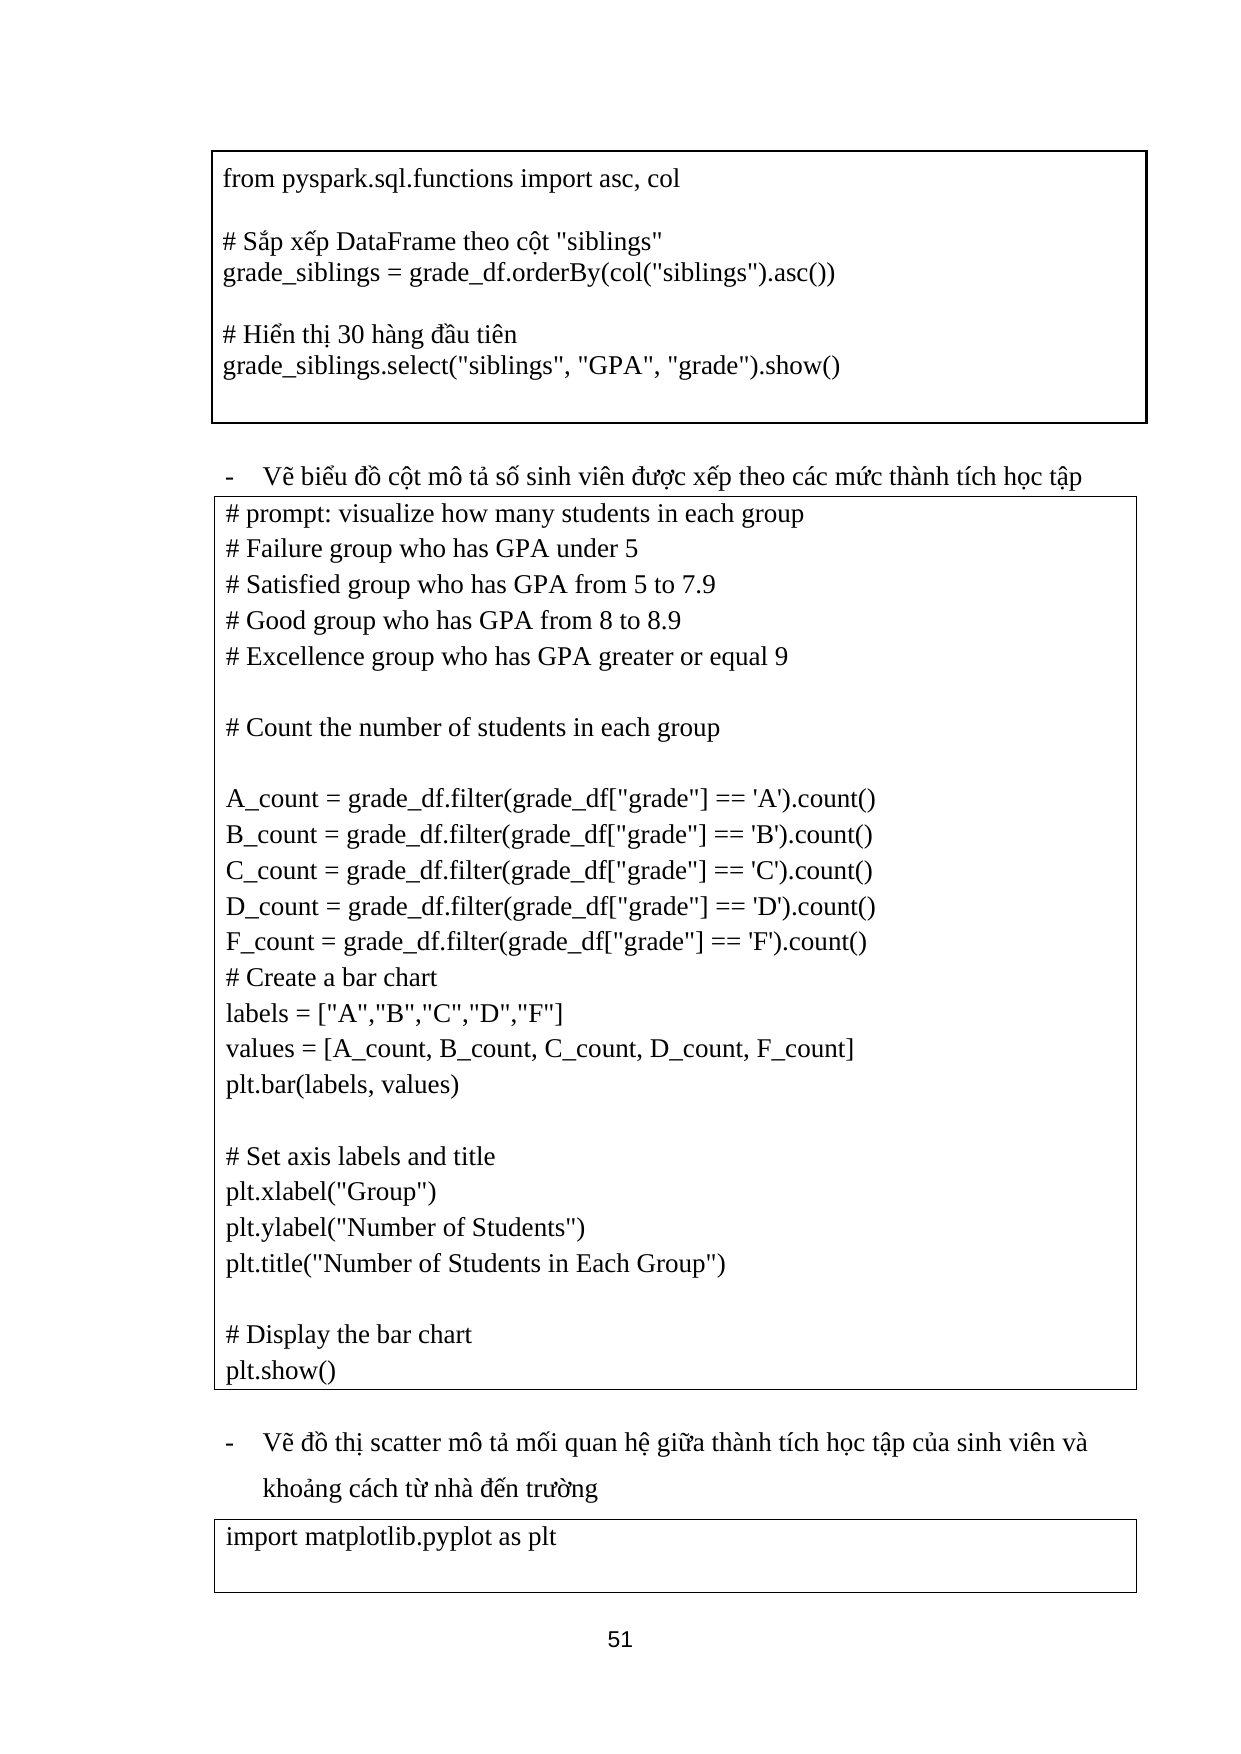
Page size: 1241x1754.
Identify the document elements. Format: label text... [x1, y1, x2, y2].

list Vẽ biểu đồ cột mô tả số sinh viên được xếp theo các mức thành tích học tập [225, 460, 1090, 491]
table_header [213, 152, 1145, 422]
table_header # prompt: visualize how many students in each group # Failure group who has GPA under 5 # Satisfied group who has GPA from 5 to 7.9 # Good group who has GPA from 8 to 8.9 # Excellence group who has GPA greater or equal 9 # Count the number of students in each group A_count = grade_df.filter(grade_df["grade"] == 'A').count() B_count = grade_df.filter(grade_df["grade"] == 'B').count() C_count = grade_df.filter(grade_df["grade"] == 'C').count() D_count = grade_df.filter(grade_df["grade"] == 'D').count() F_count = grade_df.filter(grade_df["grade"] == 'F').count() # Create a bar chart labels = ["A","B","C","D","F"] values = [A_count, B_count, C_count, D_count, F_count] plt.bar(labels, values) # Set axis labels and title plt.xlabel("Group") plt.ylabel("Number of Students") plt.title("Number of Students in Each Group") # Display the bar chart plt.show() [215, 497, 1136, 1389]
list Vẽ đồ thị scatter mô tả mối quan hệ giữa thành tích học tập của sinh viên và khoảng cách từ nhà đến trường [225, 1426, 1090, 1504]
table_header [215, 1520, 1136, 1592]
